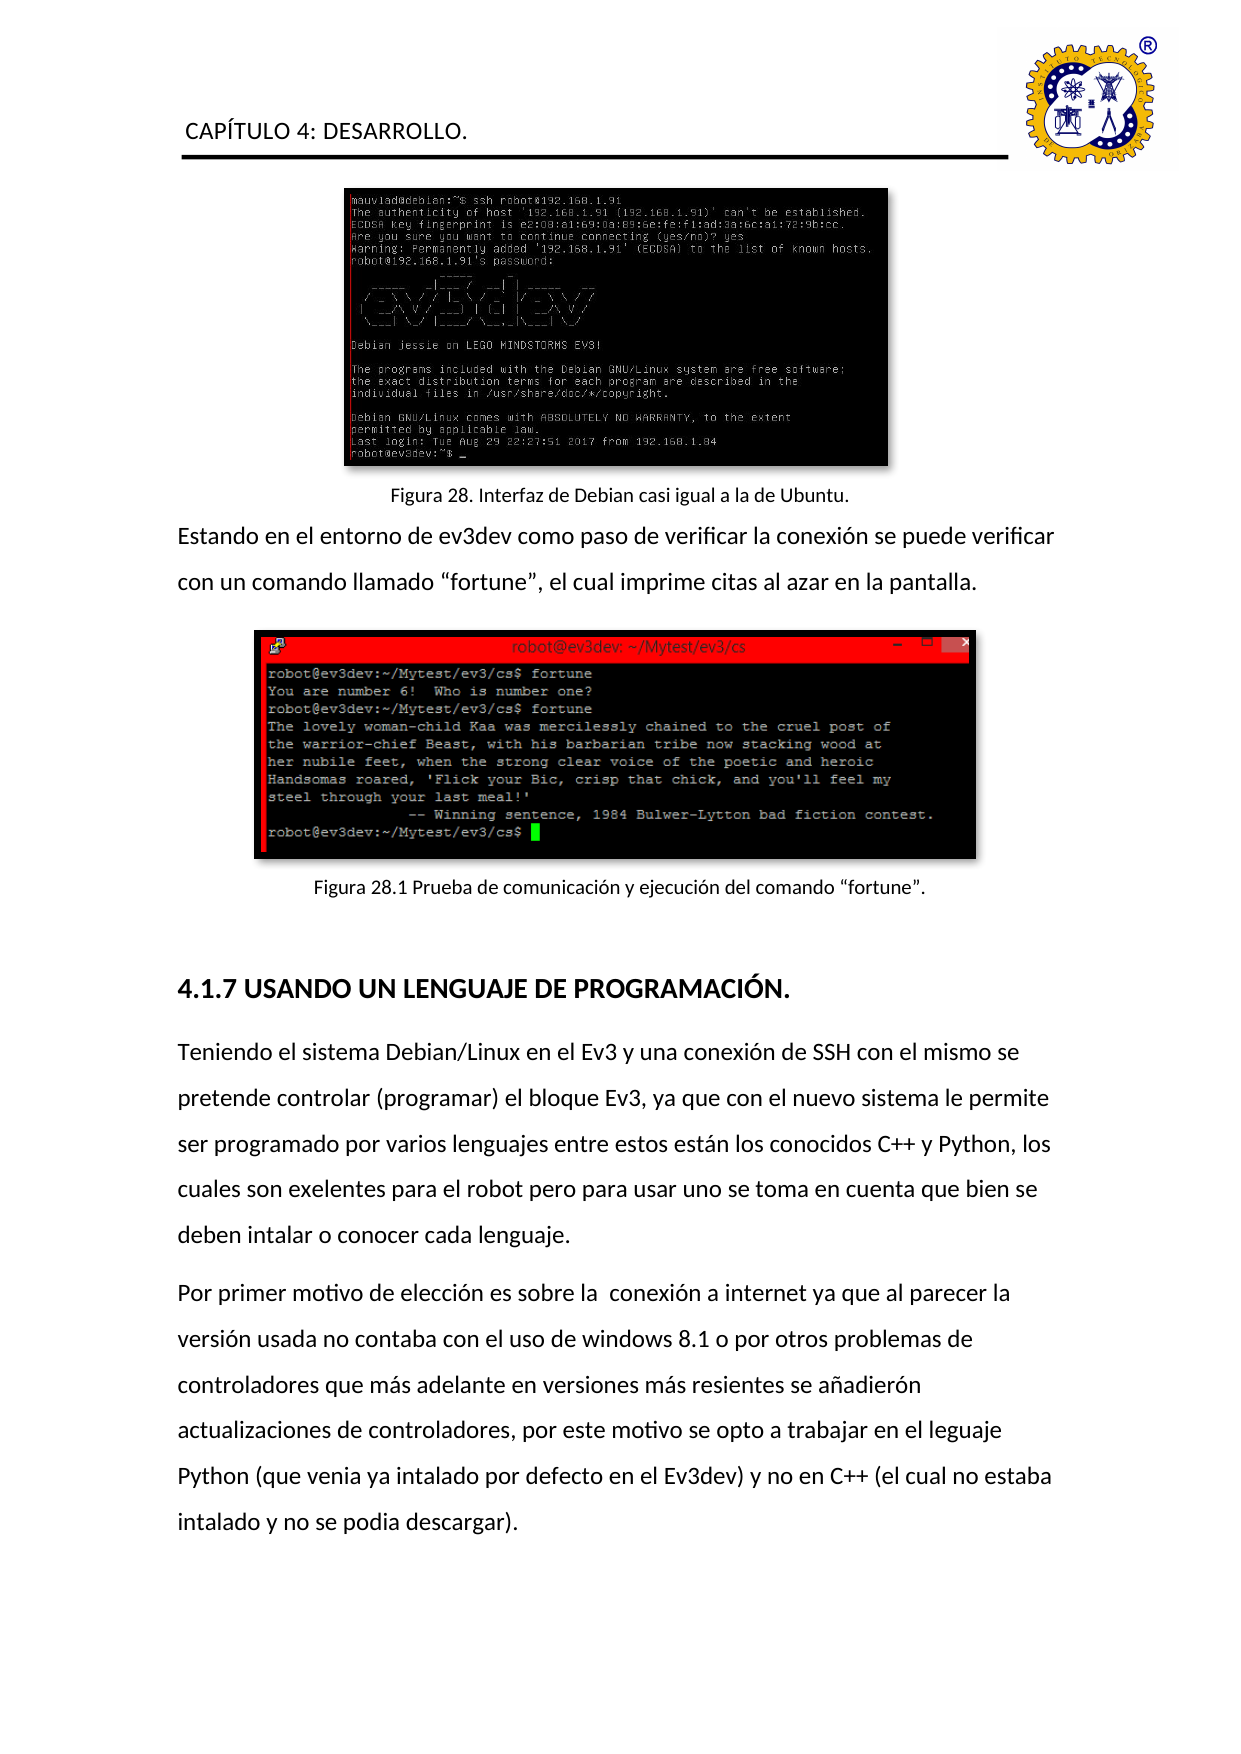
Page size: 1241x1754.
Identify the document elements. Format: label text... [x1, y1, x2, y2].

text Estando en el entorno de ev3dev como paso de verificar la conexión se puede verificar con un comando llamado “fortune”, el cual imprime citas al azar en la pantalla. [177, 520, 1063, 596]
picture [350, 194, 881, 460]
picture [261, 637, 969, 852]
text teniendo el sistema Debian/Linux en el Ev3 y una conexión de SSH con el mismo se pretende controlar (programar) el bloque Ev3, ya que con el nuevo sistema le permite ser programado por varios lenguajes entre estos están los conocidos C++ y Python, los cuales son exelentes para el robot pero para usar uno se toma en cuenta que bien se deben intalar o conocer cada lenguaje. [177, 1036, 1063, 1250]
picture [996, 27, 1179, 171]
text Por primer motivo de elección es sobre la conexión a internet ya que al parecer la versión usada no contaba con el uso de windows 8.1 o por otros problemas de controladores que más adelante en versiones más resientes se añadierón actualizaciones de controladores, por este motivo se opto a trabajar en el leguaje Python (que venia ya intalado por defecto en el Ev3dev) y no en C++ (el cual no estaba intalado y no se podia descargar). [177, 1277, 1063, 1537]
text 4.1.7 usando un lenguaje de programación. [177, 970, 1063, 1006]
